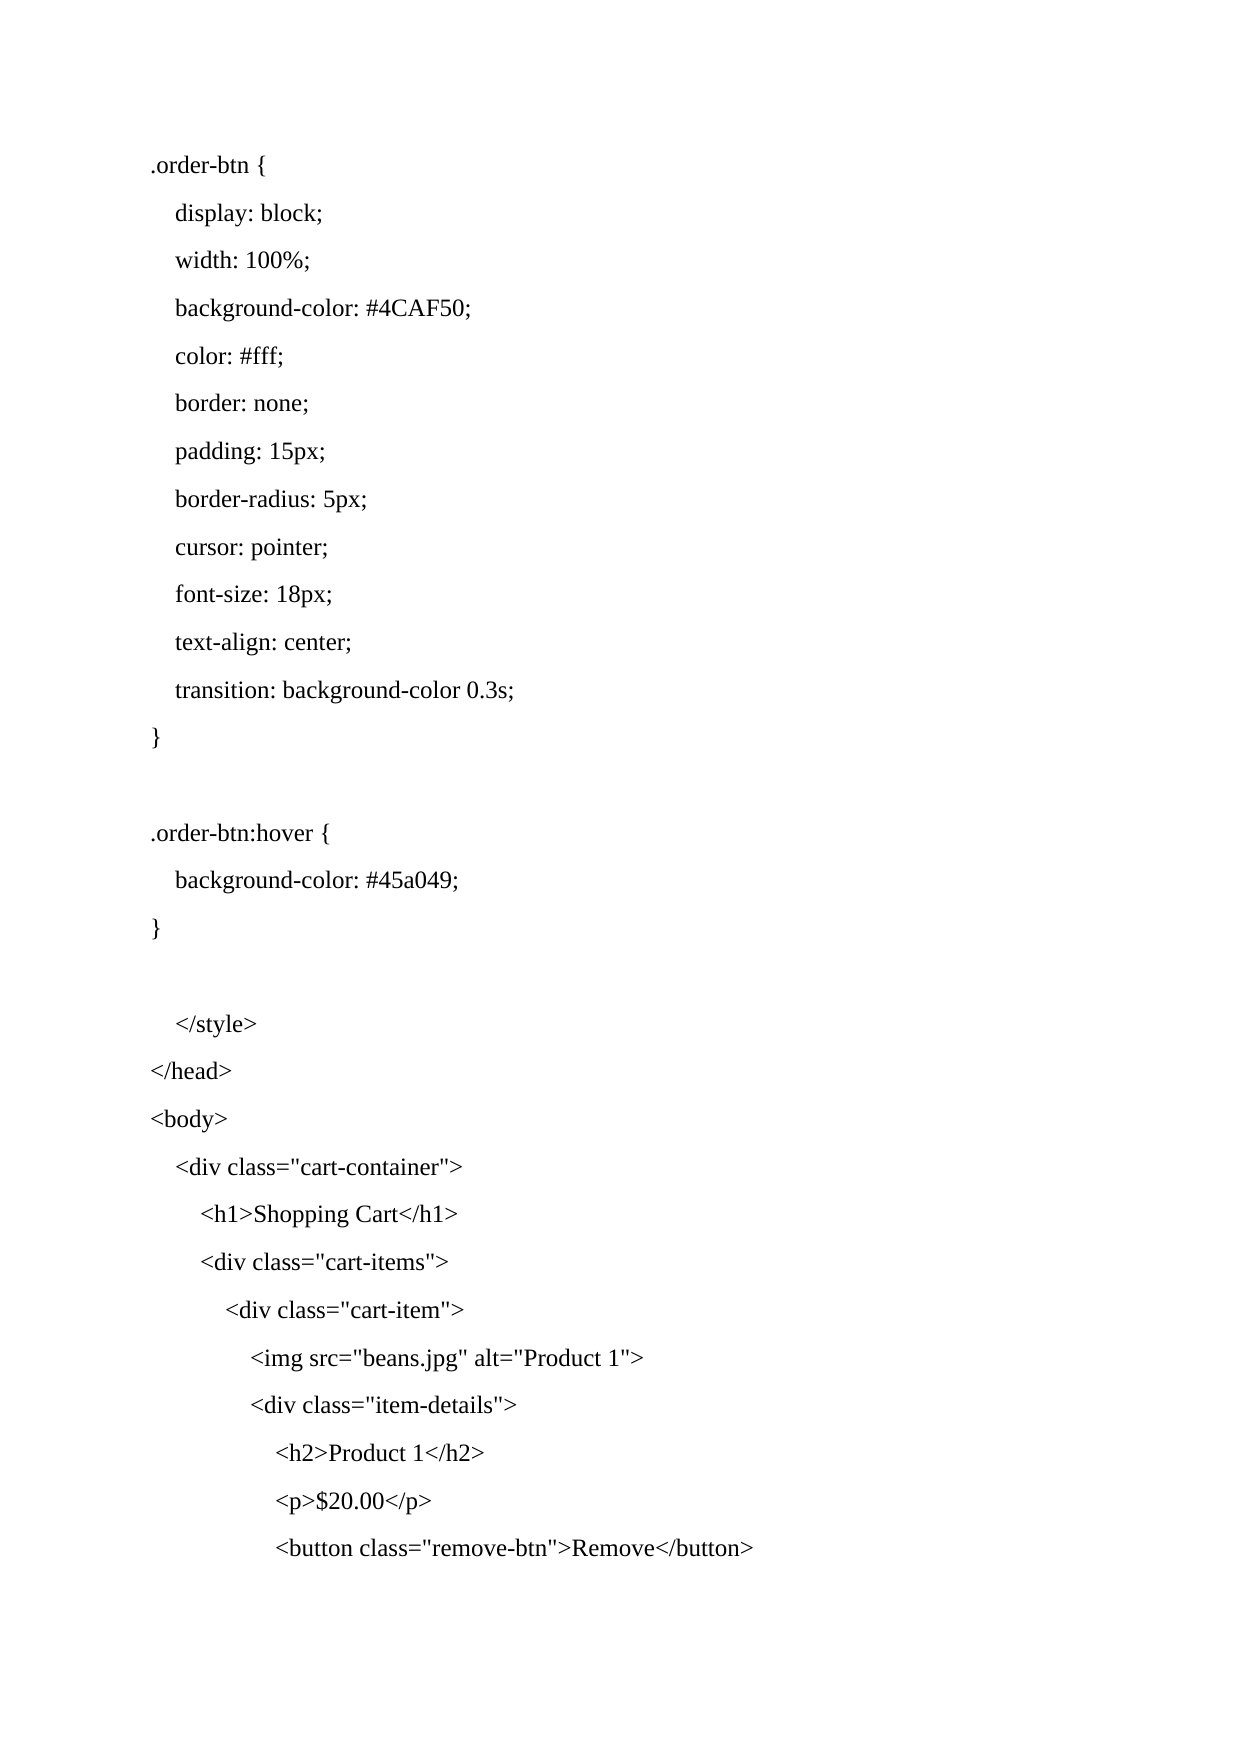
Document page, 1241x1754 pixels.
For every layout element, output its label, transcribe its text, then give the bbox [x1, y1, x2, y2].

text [150, 1533, 1090, 1562]
text </style> [150, 1009, 1090, 1037]
text padding: 15px; [150, 436, 1090, 465]
text transition: background-color 0.3s; [150, 675, 1090, 703]
text <div class="cart-container"> [150, 1152, 1090, 1181]
text } [150, 913, 1090, 942]
text .order-btn:hover { [150, 818, 1090, 847]
text border-radius: 5px; [150, 484, 1090, 513]
text text-align: center; [150, 627, 1090, 656]
text background-color: #4CAF50; [150, 293, 1090, 322]
text border: none; [150, 388, 1090, 417]
text <p>$20.00</p> [150, 1486, 1090, 1514]
text display: block; [150, 198, 1090, 226]
text .order-btn { [150, 150, 1090, 179]
text </head> [150, 1056, 1090, 1085]
text <img src="beans.jpg" alt="Product 1"> [150, 1343, 1090, 1371]
text background-color: #45a049; [150, 866, 1090, 894]
text <h2>Product 1</h2> [150, 1438, 1090, 1467]
text <body> [150, 1104, 1090, 1133]
text <div class="cart-items"> [150, 1247, 1090, 1276]
text font-size: 18px; [150, 579, 1090, 608]
text width: 100%; [150, 245, 1090, 274]
text <div class="item-details"> [150, 1390, 1090, 1419]
text <div class="cart-item"> [150, 1295, 1090, 1324]
text } [150, 722, 1090, 751]
text cursor: pointer; [150, 532, 1090, 560]
text color: #fff; [150, 341, 1090, 369]
text <h1>Shopping Cart</h1> [150, 1199, 1090, 1228]
